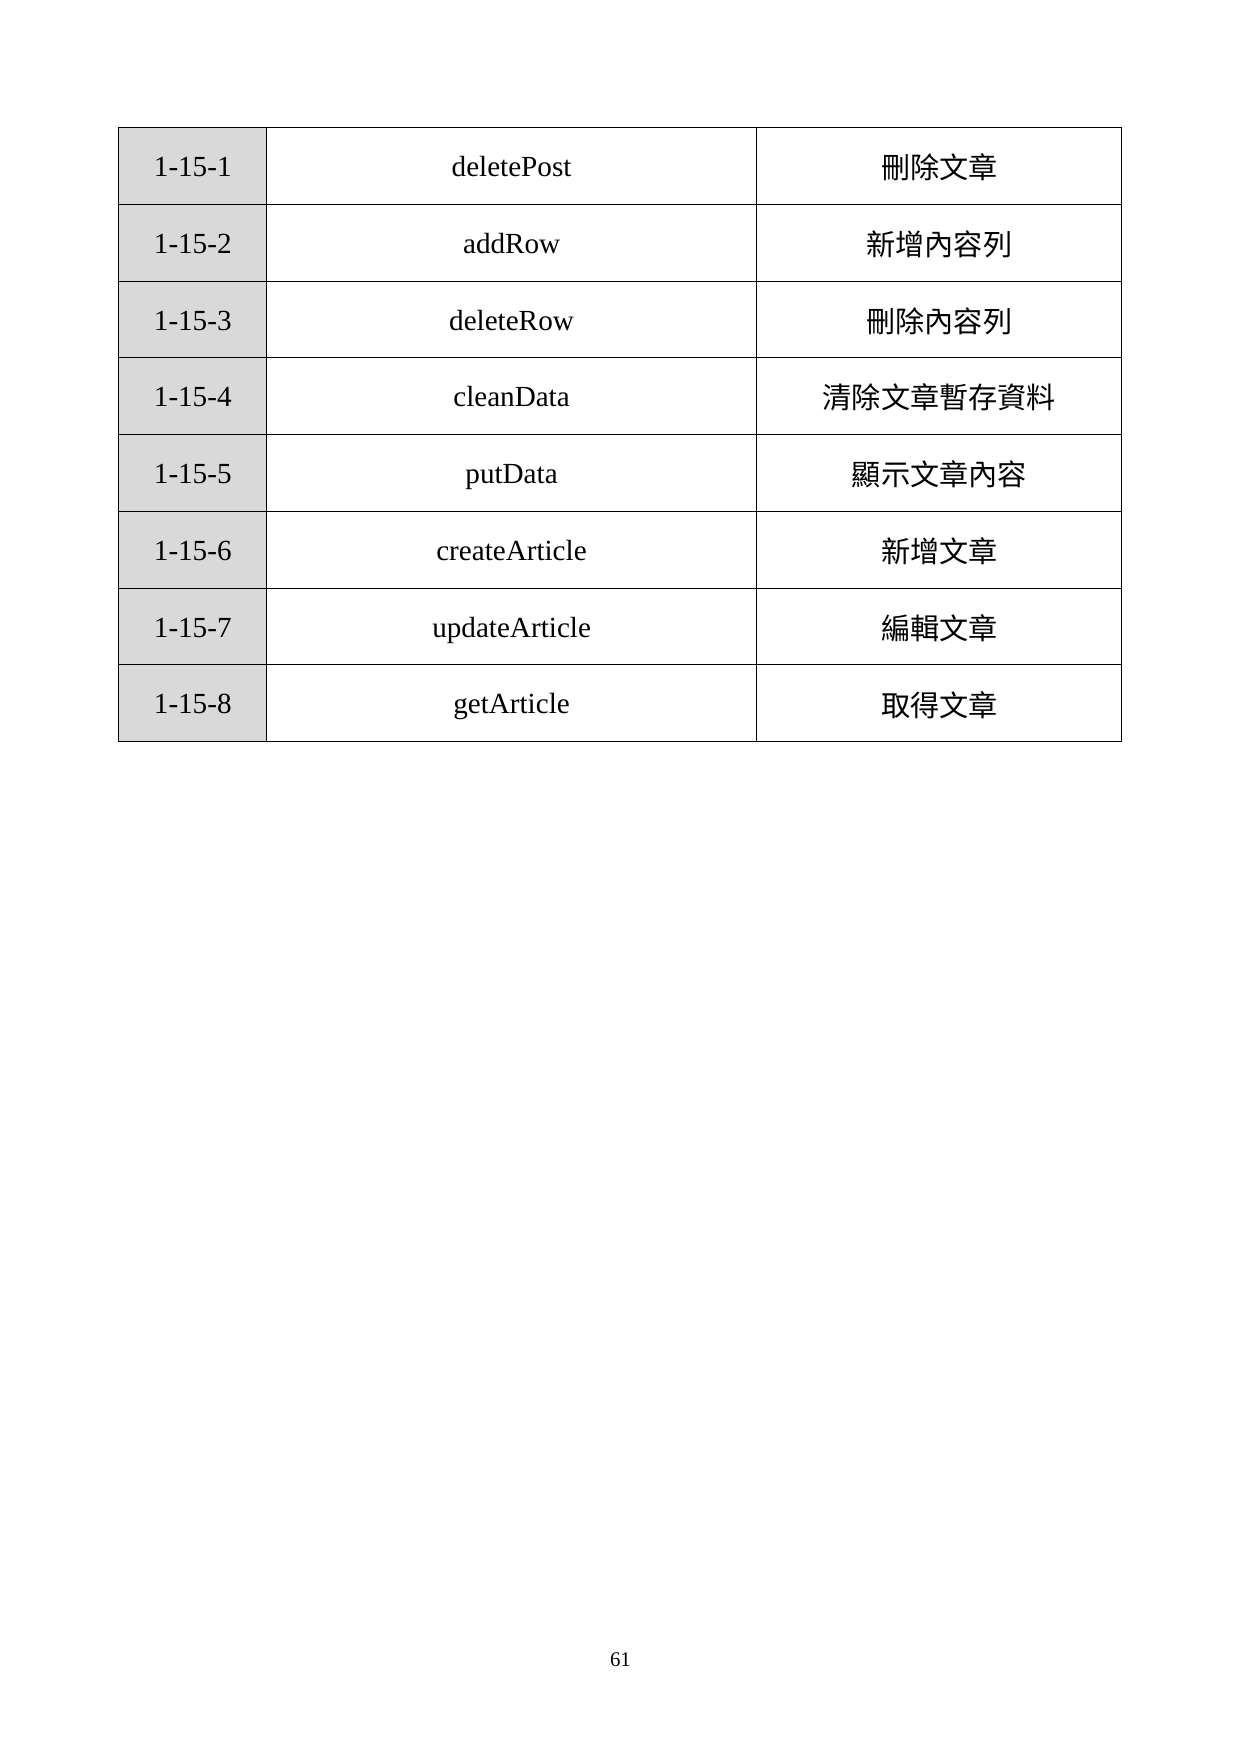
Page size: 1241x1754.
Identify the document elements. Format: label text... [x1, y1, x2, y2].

table_cell 顯示文章內容 [757, 435, 1121, 511]
table_cell 刪除內容列 [757, 282, 1121, 357]
table_cell 新增文章 [757, 512, 1121, 588]
table_cell 1-15-6 [119, 512, 266, 588]
table_cell deleteRow [267, 282, 756, 357]
table_cell deletePost [267, 128, 756, 204]
table_cell updateArticle [267, 589, 756, 664]
table_cell 1-15-5 [119, 435, 266, 511]
table_cell 1-15-7 [119, 589, 266, 664]
table_cell 1-15-2 [119, 205, 266, 281]
table_cell cleanData [267, 358, 756, 434]
table_cell getArticle [267, 665, 756, 741]
table_cell 刪除文章 [757, 128, 1121, 204]
table_cell addRow [267, 205, 756, 281]
table_cell 編輯文章 [757, 589, 1121, 664]
table_cell 1-15-3 [119, 282, 266, 357]
table_cell 1-15-8 [119, 665, 266, 741]
table_cell 清除文章暫存資料 [757, 358, 1121, 434]
table_cell createArticle [267, 512, 756, 588]
table_cell 1-15-1 [119, 128, 266, 204]
table_cell 1-15-4 [119, 358, 266, 434]
table_cell 取得文章 [757, 665, 1121, 741]
table_cell putData [267, 435, 756, 511]
table_cell 新增內容列 [757, 205, 1121, 281]
